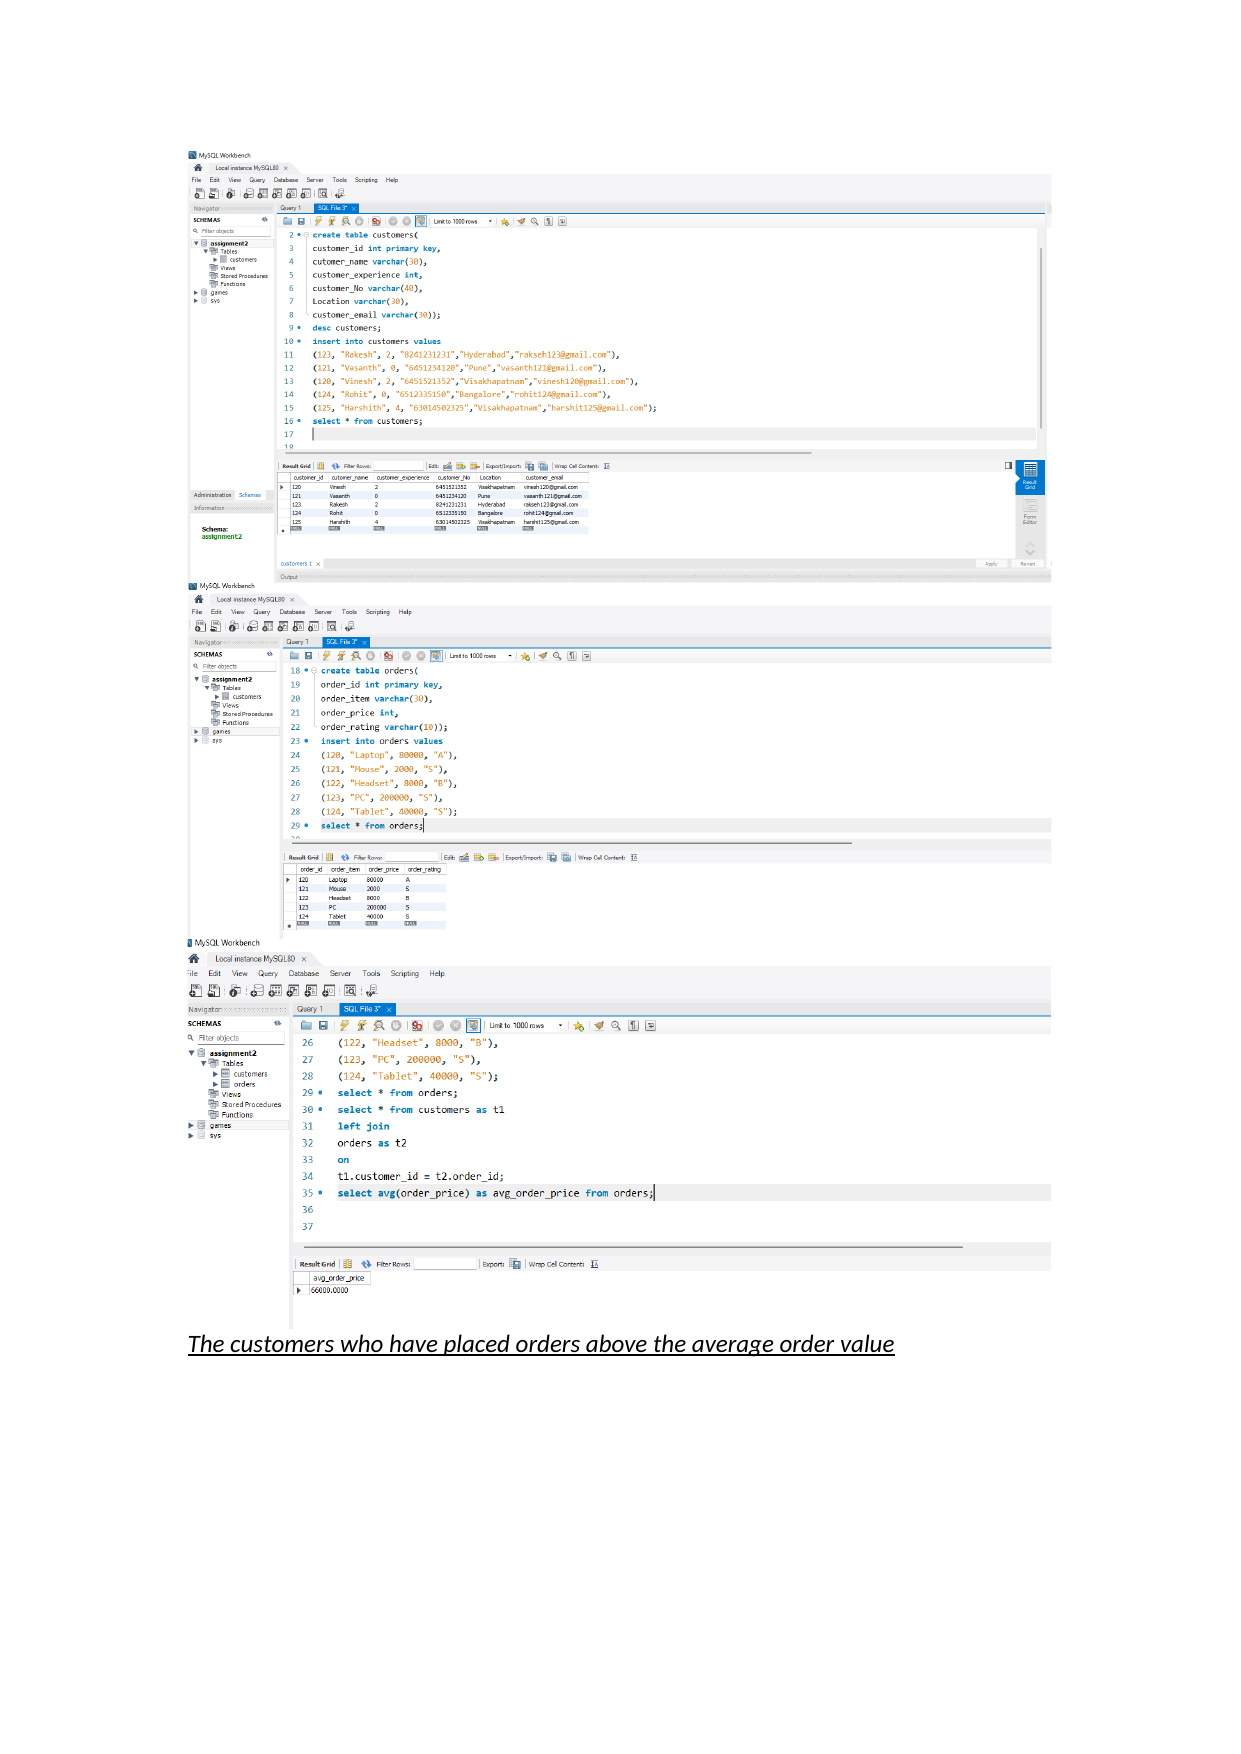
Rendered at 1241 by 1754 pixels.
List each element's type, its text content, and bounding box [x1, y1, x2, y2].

text The customers who have placed orders above the average order value [187, 1328, 1053, 1359]
picture [187, 150, 1052, 1329]
